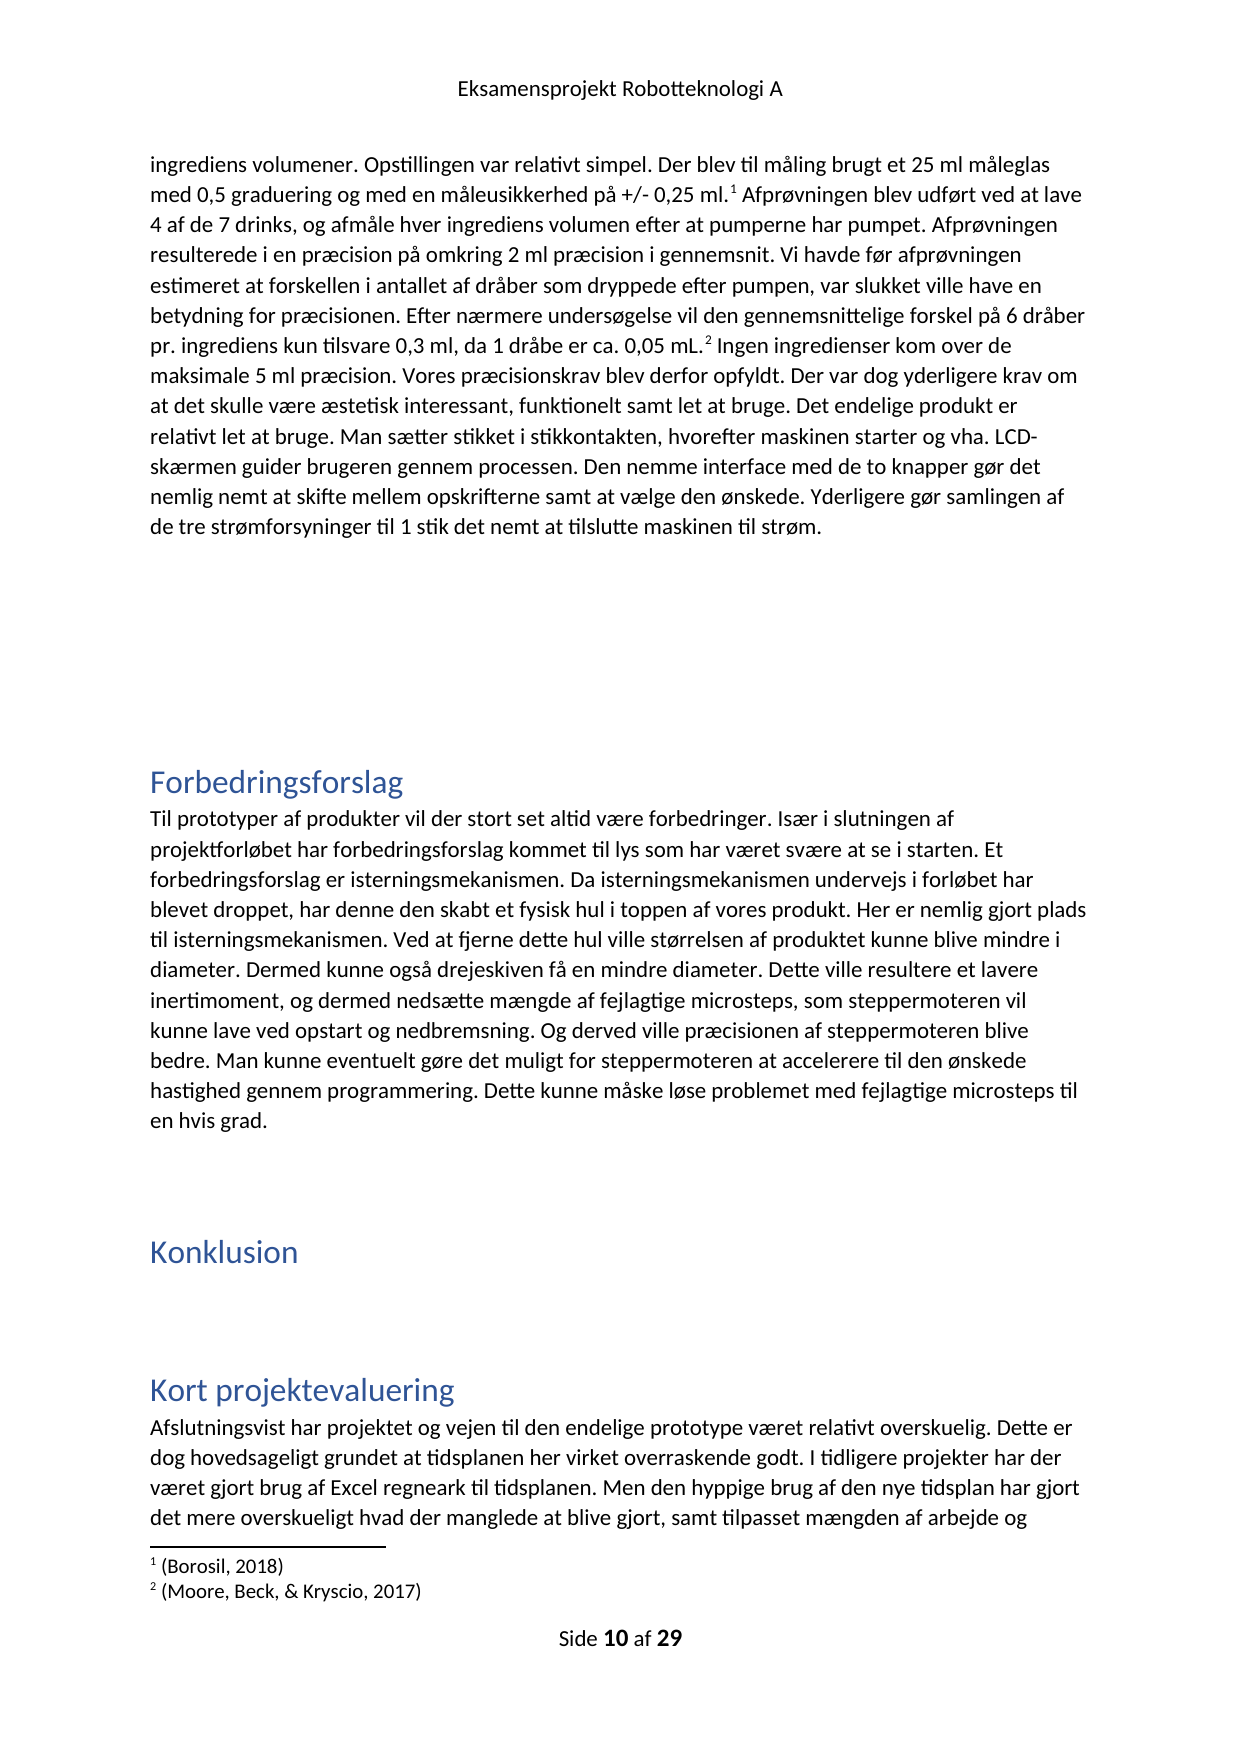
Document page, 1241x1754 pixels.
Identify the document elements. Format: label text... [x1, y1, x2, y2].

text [150, 150, 1090, 541]
text Til prototyper af produkter vil der stort set altid være forbedringer. Især i slutningen af projektforløbet har forbedringsforslag kommet til lys som har været svære at se i starten. Et forbedringsforslag er isterningsmekanismen. Da isterningsmekanismen undervejs i forløbet har blevet droppet, har denne den skabt et fysisk hul i toppen af vores produkt. Her er nemlig gjort plads til isterningsmekanismen. Ved at fjerne dette hul ville størrelsen af produktet kunne blive mindre i diameter. Dermed kunne også drejeskiven få en mindre diameter. Dette ville resultere et lavere inertimoment, og dermed nedsætte mængde af fejlagtige microsteps, som steppermoteren vil kunne lave ved opstart og nedbremsning. Og derved ville præcisionen af steppermoteren blive bedre. Man kunne eventuelt gøre det muligt for steppermoteren at accelerere til den ønskede hastighed gennem programmering. Dette kunne måske løse problemet med fejlagtige microsteps til en hvis grad. [150, 804, 1090, 1135]
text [150, 1413, 1090, 1531]
subtitle Konklusion [150, 1231, 1090, 1272]
subtitle Forbedringsforslag [150, 761, 1090, 801]
subtitle Kort projektevaluering [150, 1369, 1090, 1409]
